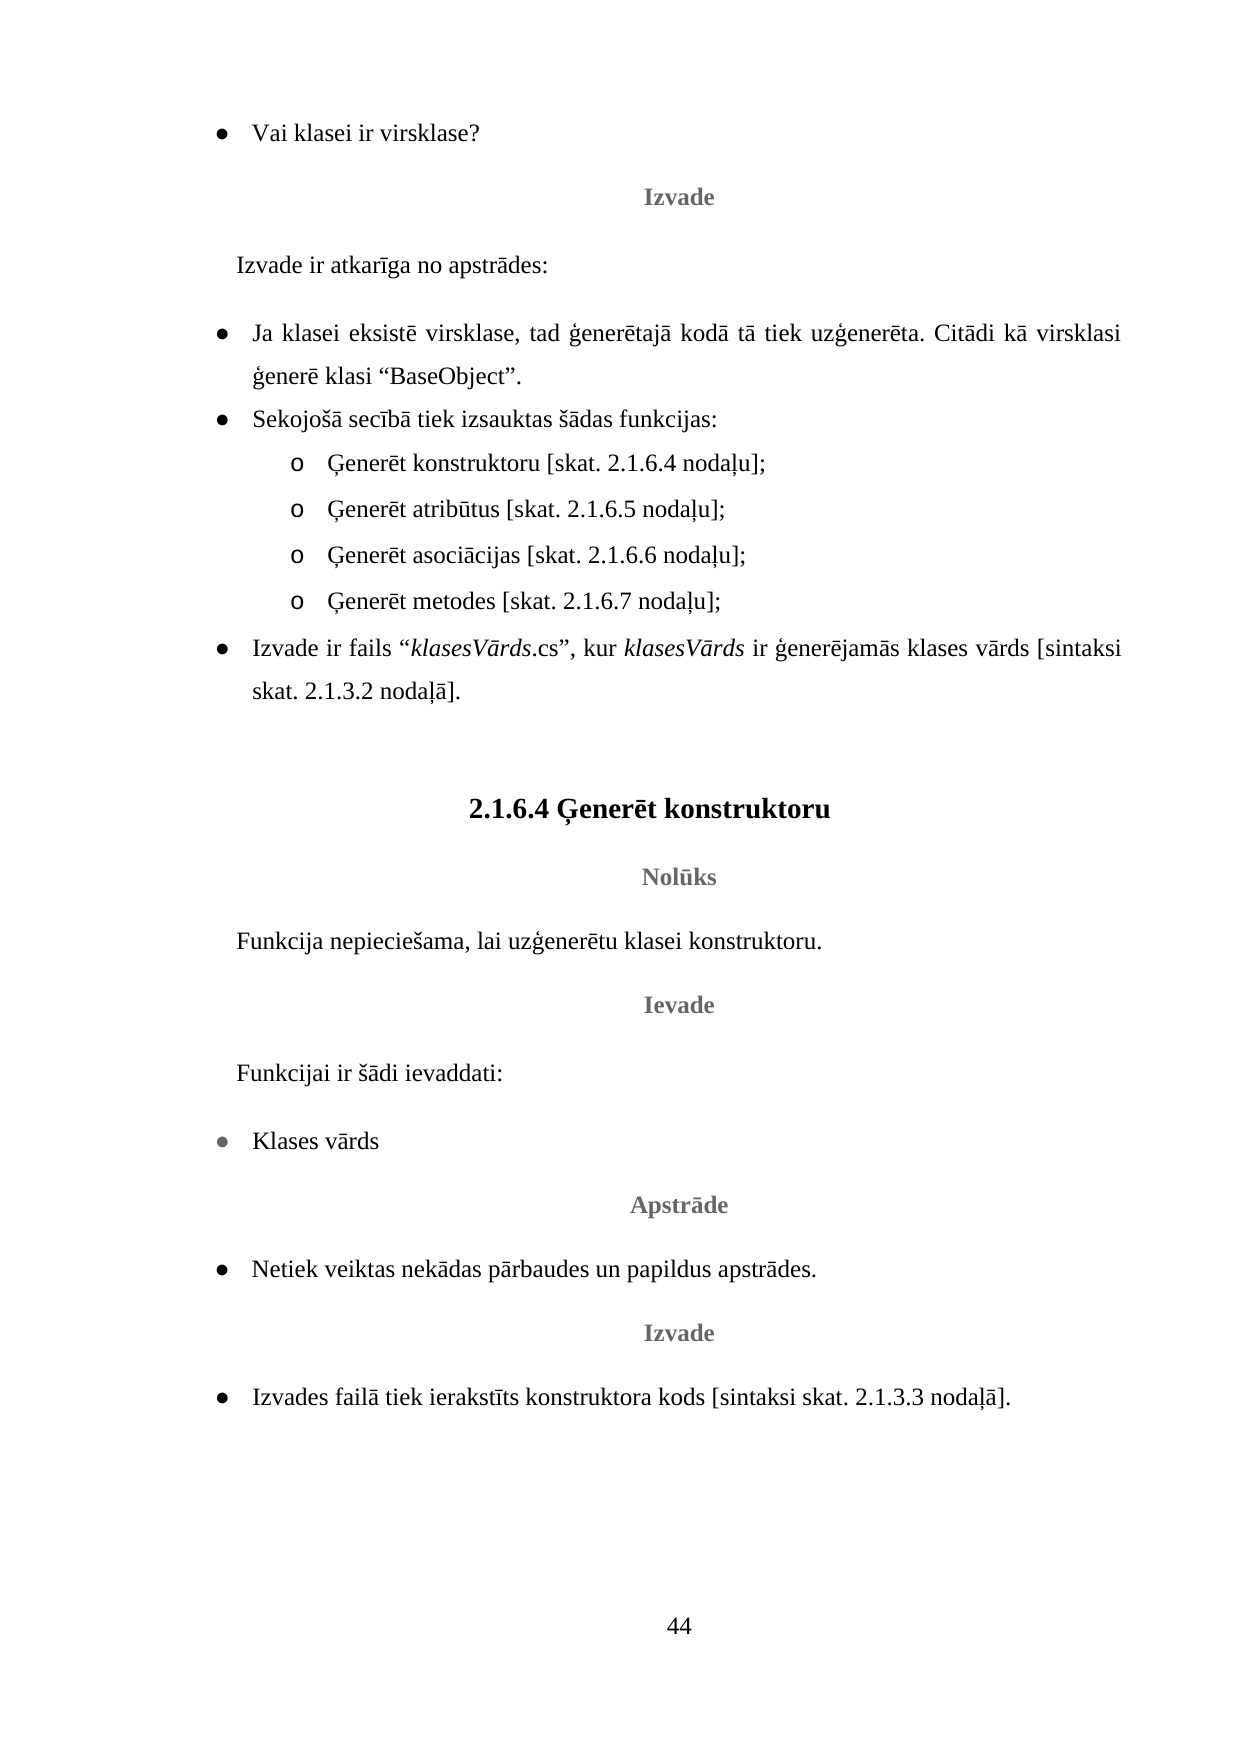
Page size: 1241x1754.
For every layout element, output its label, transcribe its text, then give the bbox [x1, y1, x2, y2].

text Funkcijai ir šādi ievaddati: [177, 1058, 1122, 1087]
list Izvades failā tiek ierakstīts konstruktora kods [sintaksi skat. 2.1.3.3 nodaļā]. [214, 1382, 1122, 1411]
list Ģenerēt metodes [skat. 2.1.6.7 nodaļu]; [289, 586, 1122, 617]
text Funkcija nepieciešama, lai uzģenerētu klasei konstruktoru. [177, 926, 1122, 955]
list Sekojošā secībā tiek izsauktas šādas funkcijas: [214, 404, 1122, 433]
list Netiek veiktas nekādas pārbaudes un papildus apstrādes. [214, 1254, 1122, 1283]
list Klases vārds [214, 1126, 1122, 1155]
text Izvade [177, 182, 1122, 211]
list Vai klasei ir virsklase? [214, 118, 1122, 147]
text Ievade [177, 990, 1122, 1019]
text Apstrāde [177, 1190, 1122, 1219]
list Ģenerēt asociācijas [skat. 2.1.6.6 nodaļu]; [289, 540, 1122, 571]
list Ģenerēt konstruktoru [skat. 2.1.6.4 nodaļu]; [289, 448, 1122, 478]
list Izvade ir fails “klasesVārds.cs”, kur klasesVārds ir ģenerējamās klases vārds [sintaksi skat. 2.1.3.2 nodaļā]. [214, 633, 1122, 704]
text Izvade [177, 1318, 1122, 1347]
text Izvade ir atkarīga no apstrādes: [177, 250, 1122, 279]
text Nolūks [177, 862, 1122, 891]
list Ģenerēt atribūtus [skat. 2.1.6.5 nodaļu]; [289, 494, 1122, 525]
subtitle 2.1.6.4 Ģenerēt konstruktoru [177, 791, 1122, 825]
list Ja klasei eksistē virsklase, tad ģenerētajā kodā tā tiek uzģenerēta. Citādi kā virsklasi ģenerē klasi “BaseObject”. [214, 318, 1122, 390]
